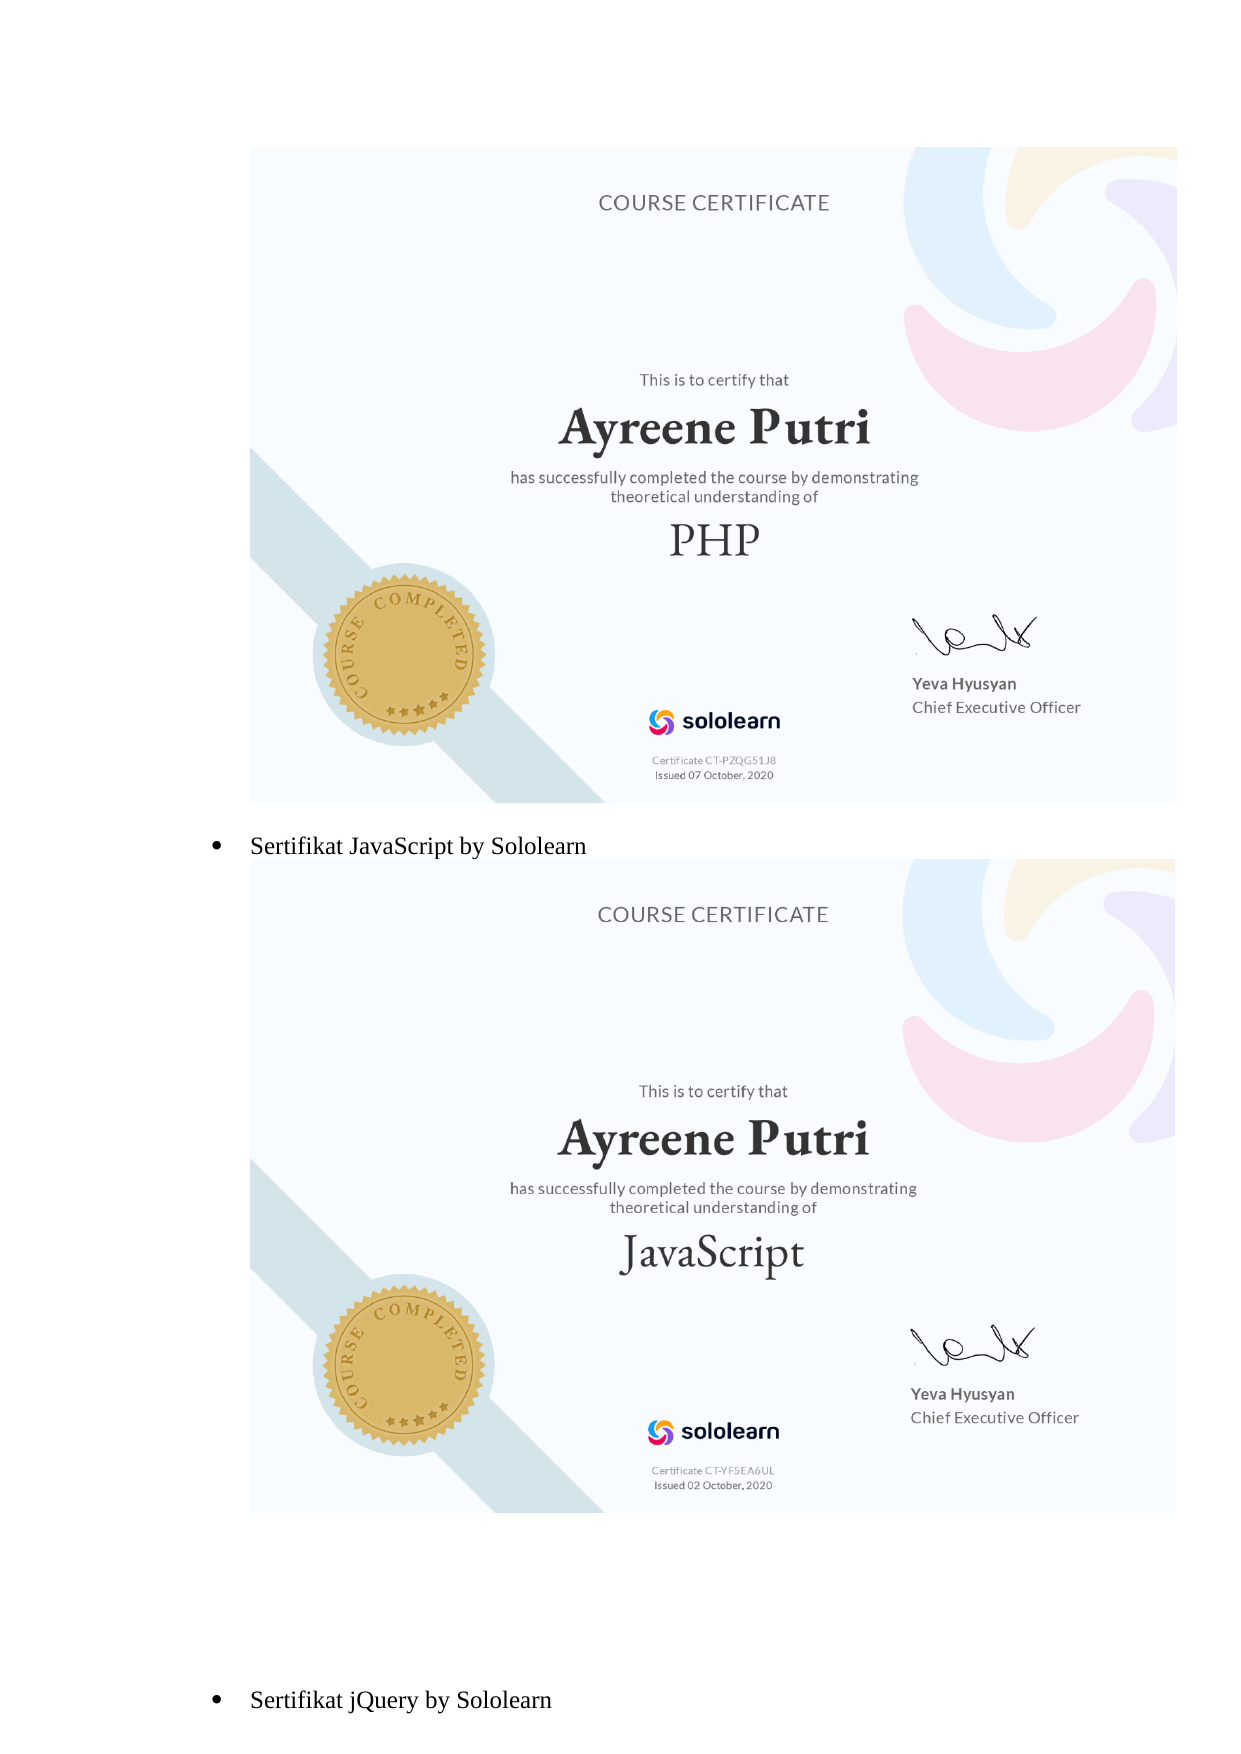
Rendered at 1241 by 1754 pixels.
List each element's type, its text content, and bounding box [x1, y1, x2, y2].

list Sertifikat JavaScript by Sololearn [212, 831, 1176, 860]
picture [250, 859, 1176, 1513]
list Sertifikat jQuery by Sololearn [212, 1685, 1176, 1714]
picture [250, 147, 1178, 803]
